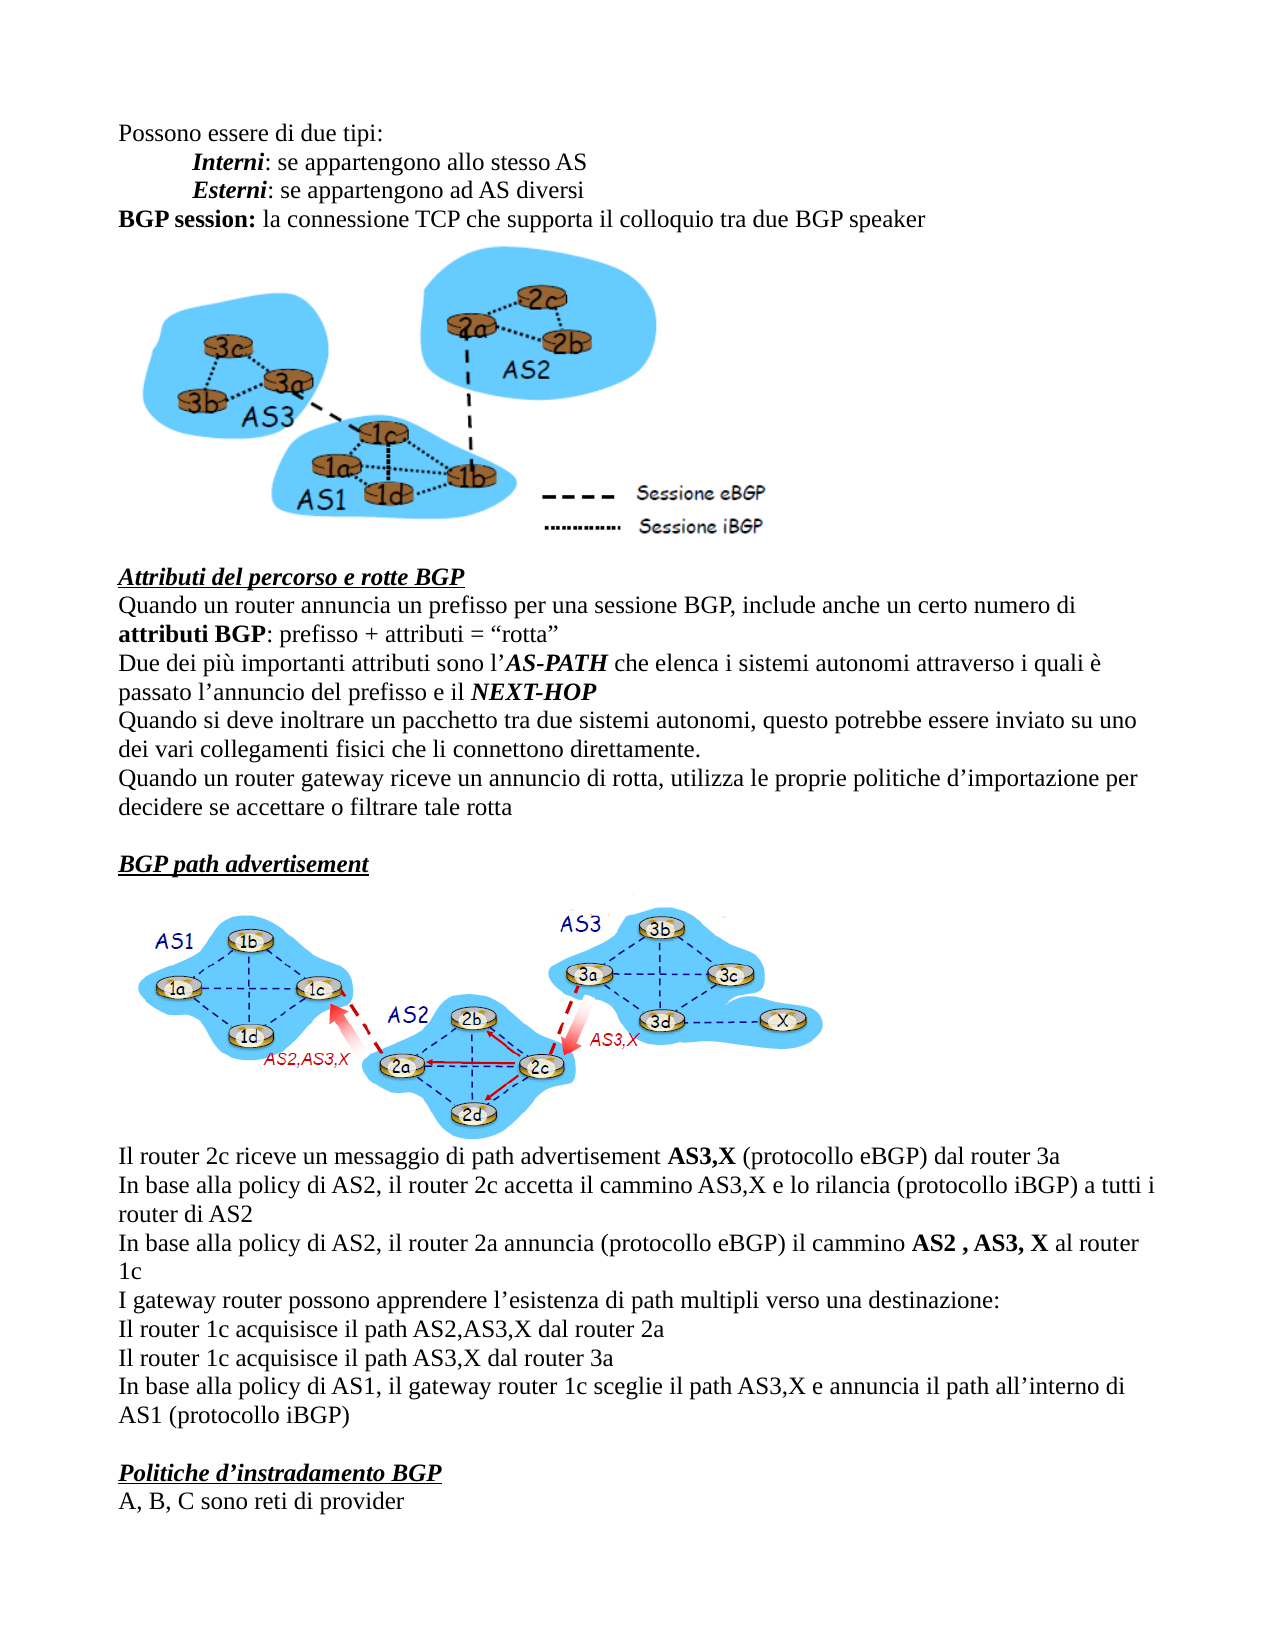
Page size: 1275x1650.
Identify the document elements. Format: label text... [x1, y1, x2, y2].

text Quando un router annuncia un prefisso per una sessione BGP, include anche un certo numero di attributi BGP: prefisso + attributi = “rotta” [118, 591, 1157, 648]
text Interni: se appartengono allo stesso AS [118, 147, 1157, 176]
picture [118, 878, 840, 1142]
text A, B, C sono reti di provider [118, 1486, 1157, 1515]
text Il router 1c acquisisce il path AS3,X dal router 3a [118, 1343, 1157, 1371]
text Possono essere di due tipi: [118, 118, 1157, 147]
text Il router 1c acquisisce il path AS2,AS3,X dal router 2a [118, 1314, 1157, 1343]
text Politiche d’instradamento BGP [118, 1458, 1157, 1486]
text In base alla policy di AS2, il router 2c accetta il cammino AS3,X e lo rilancia (protocollo iBGP) a tutti i router di AS2 [118, 1170, 1157, 1228]
text Esterni: se appartengono ad AS diversi [118, 176, 1157, 204]
text Quando si deve inoltrare un pacchetto tra due sistemi autonomi, questo potrebbe essere inviato su uno dei vari collegamenti fisici che li connettono direttamente. [118, 706, 1157, 763]
text Il router 2c riceve un messaggio di path advertisement AS3,X (protocollo eBGP) dal router 3a [118, 1141, 1157, 1170]
text I gateway router possono apprendere l’esistenza di path multipli verso una destinazione: [118, 1285, 1157, 1314]
text BGP path advertisement [118, 849, 1157, 878]
text BGP session: la connessione TCP che supporta il colloquio tra due BGP speaker [118, 204, 1157, 233]
text In base alla policy di AS1, il gateway router 1c sceglie il path AS3,X e annuncia il path all’interno di AS1 (protocollo iBGP) [118, 1371, 1157, 1429]
text Quando un router gateway riceve un annuncio di rotta, utilizza le proprie politiche d’importazione per decidere se accettare o filtrare tale rotta [118, 763, 1157, 821]
picture [118, 233, 795, 562]
text Attributi del percorso e rotte BGP [118, 562, 1157, 591]
text Due dei più importanti attributi sono l’AS-PATH che elenca i sistemi autonomi attraverso i quali è passato l’annuncio del prefisso e il NEXT-HOP [118, 648, 1157, 706]
text In base alla policy di AS2, il router 2a annuncia (protocollo eBGP) il cammino AS2 , AS3, X al router 1c [118, 1228, 1157, 1285]
